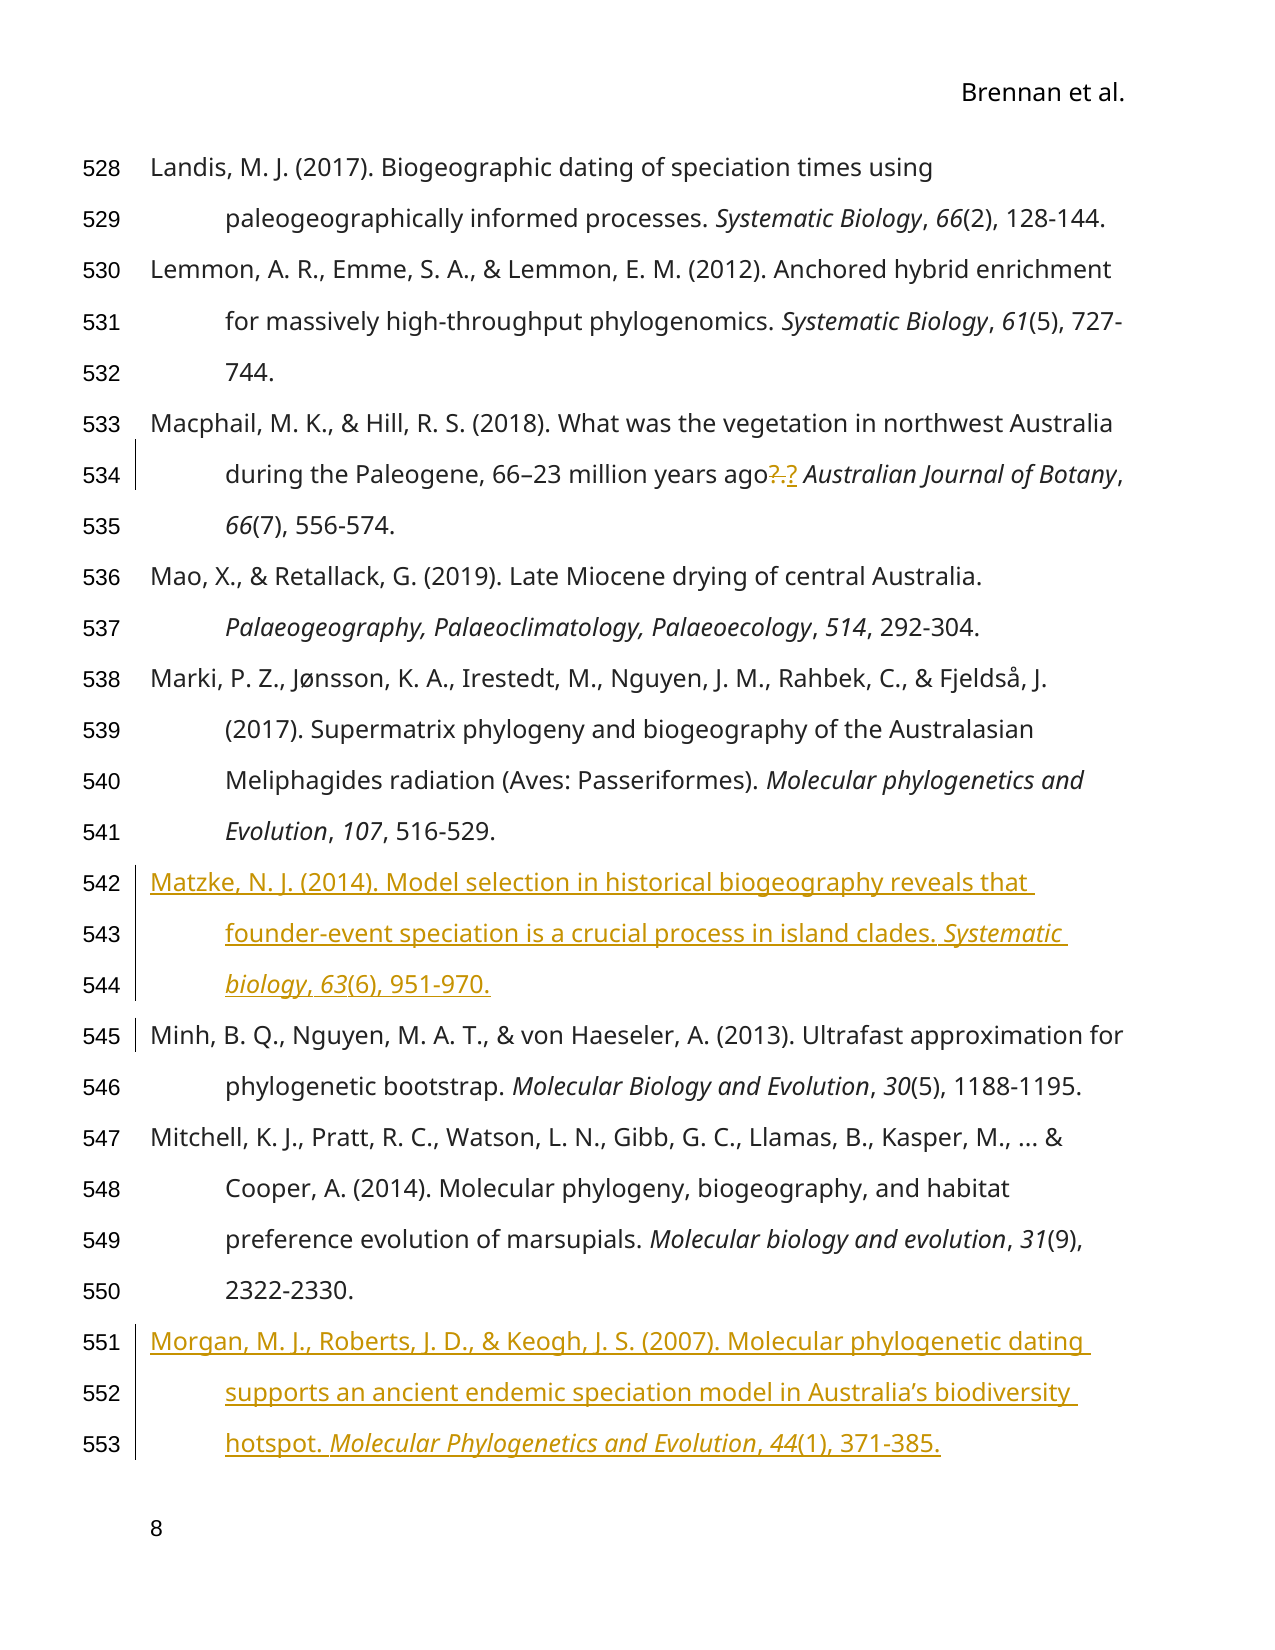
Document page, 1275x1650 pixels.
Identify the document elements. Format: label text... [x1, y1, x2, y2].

text Macphail, M. K., & Hill, R. S. (2018). What was the vegetation in northwest Australia during the Paleogene, 66–23 million years ago Australian Journal of Botany, 66(7), 556-574. [150, 405, 1125, 541]
text Landis, M. J. (2017). Biogeographic dating of speciation times using paleogeographically informed processes. Systematic Biology, 66(2), 128-144. [150, 150, 1125, 235]
text Marki, P. Z., Jønsson, K. A., Irestedt, M., Nguyen, J. M., Rahbek, C., & Fjeldså, J. (2017). Supermatrix phylogeny and biogeography of the Australasian Meliphagides radiation (Aves: Passeriformes). Molecular phylogenetics and Evolution, 107, 516-529. [150, 660, 1125, 848]
text Minh, B. Q., Nguyen, M. A. T., & von Haeseler, A. (2013). Ultrafast approximation for phylogenetic bootstrap. Molecular Biology and Evolution, 30(5), 1188-1195. [150, 1018, 1125, 1103]
text Mitchell, K. J., Pratt, R. C., Watson, L. N., Gibb, G. C., Llamas, B., Kasper, M., ... & Cooper, A. (2014). Molecular phylogeny, biogeography, and habitat preference evolution of marsupials. Molecular biology and evolution, 31(9), 2322-2330. [150, 1120, 1125, 1307]
text Lemmon, A. R., Emme, S. A., & Lemmon, E. M. (2012). Anchored hybrid enrichment for massively high-throughput phylogenomics. Systematic Biology, 61(5), 727-744. [150, 252, 1125, 388]
text Mao, X., & Retallack, G. (2019). Late Miocene drying of central Australia. Palaeogeography, Palaeoclimatology, Palaeoecology, 514, 292-304. [150, 558, 1125, 643]
